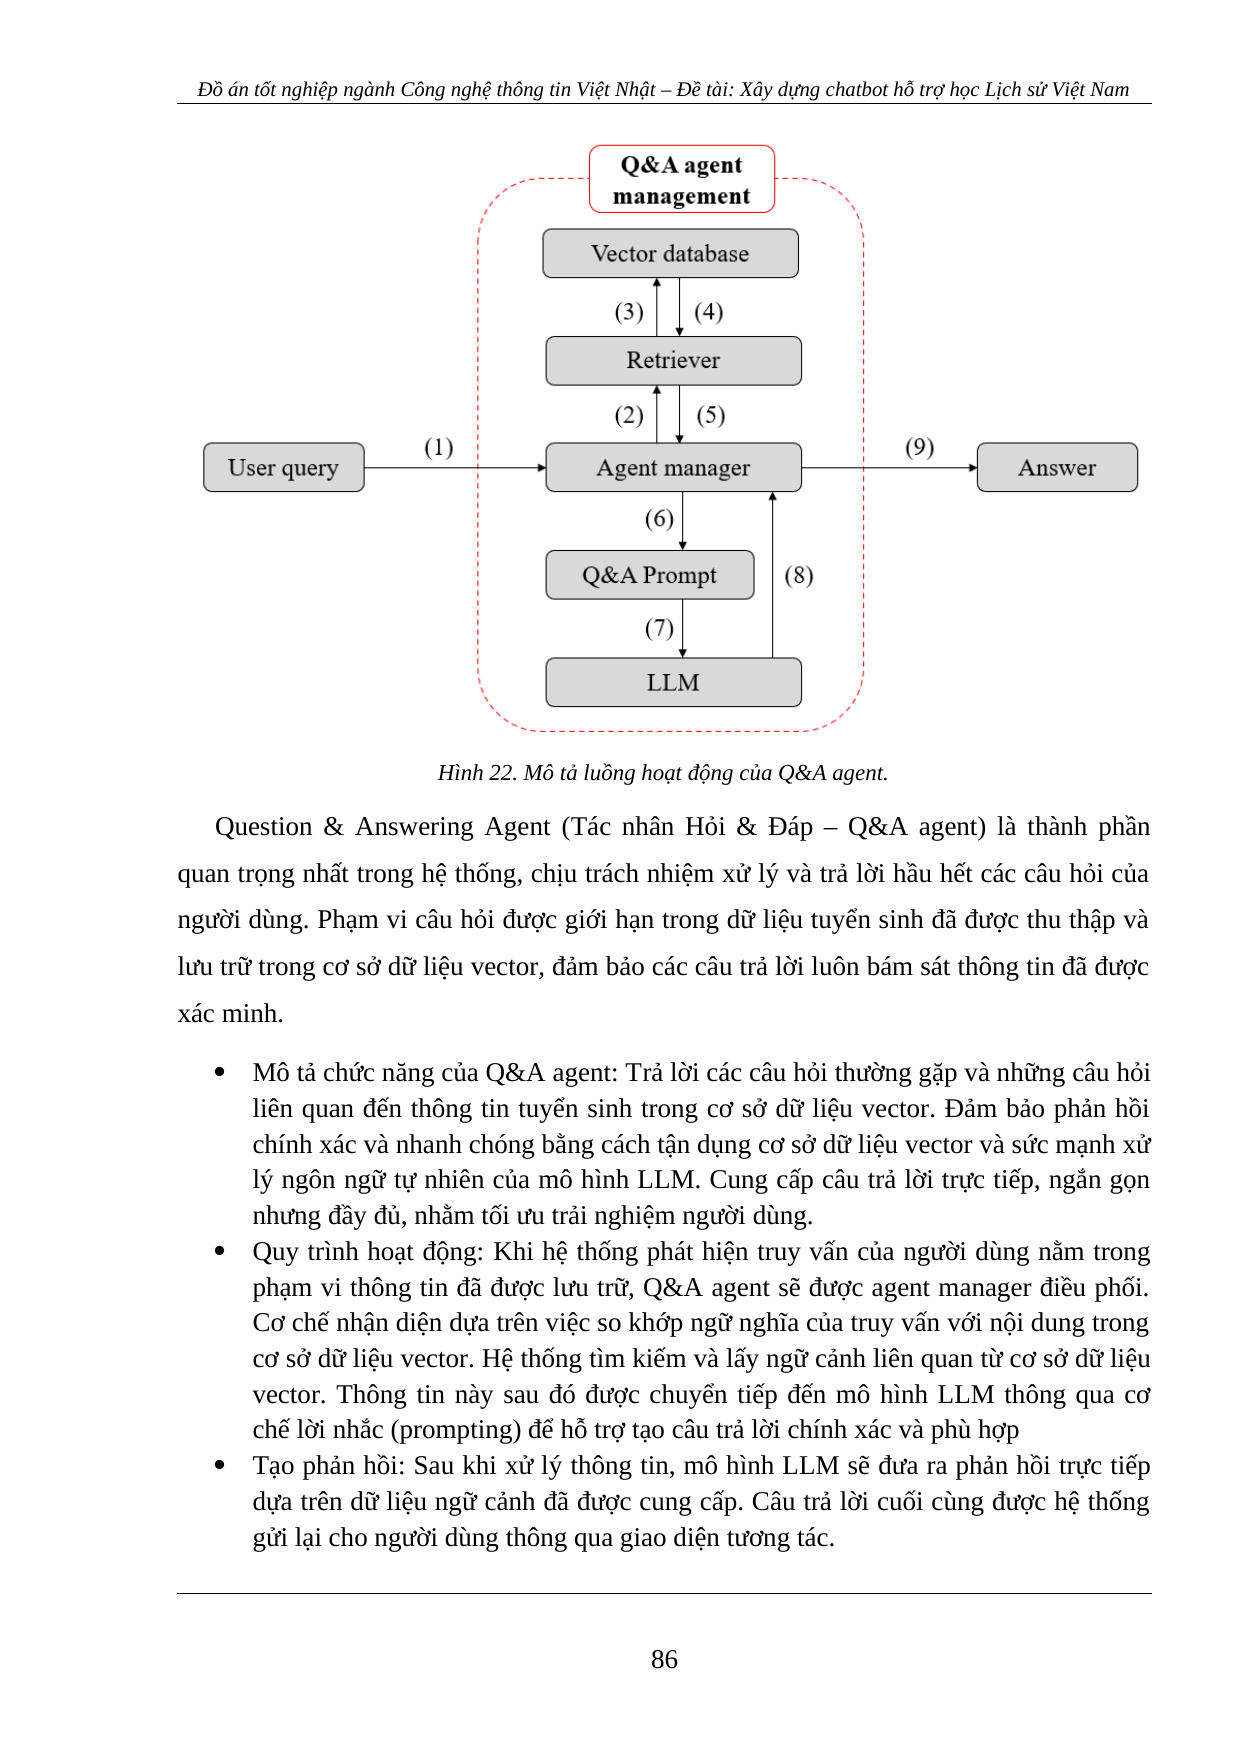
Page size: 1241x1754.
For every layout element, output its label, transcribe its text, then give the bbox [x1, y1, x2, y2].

list Quy trình hoạt động: Khi hệ thống phát hiện truy vấn của người dùng nằm trong phạm vi thông tin đã được lưu trữ, Q&A agent sẽ được agent manager điều phối. Cơ chế nhận diện dựa trên việc so khớp ngữ nghĩa của truy vấn với nội dung trong cơ sở dữ liệu vector. Hệ thống tìm kiếm và lấy ngữ cảnh liên quan từ cơ sở dữ liệu vector. Thông tin này sau đó được chuyển tiếp đến mô hình LLM thông qua cơ chế lời nhắc (prompting) để hỗ trợ tạo câu trả lời chính xác và phù hợp [215, 1235, 1152, 1445]
list Mô tả chức năng của Q&A agent: Trả lời các câu hỏi thường gặp và những câu hỏi liên quan đến thông tin tuyển sinh trong cơ sở dữ liệu vector. Đảm bảo phản hồi chính xác và nhanh chóng bằng cách tận dụng cơ sở dữ liệu vector và sức mạnh xử lý ngôn ngữ tự nhiên của mô hình LLM. Cung cấp câu trả lời trực tiếp, ngắn gọn nhưng đầy đủ, nhằm tối ưu trải nghiệm người dùng. [215, 1056, 1152, 1230]
text Question & Answering Agent (Tác nhân Hỏi & Đáp – Q&A agent) là thành phần quan trọng nhất trong hệ thống, chịu trách nhiệm xử lý và trả lời hầu hết các câu hỏi của người dùng. Phạm vi câu hỏi được giới hạn trong dữ liệu tuyển sinh đã được thu thập và lưu trữ trong cơ sở dữ liệu vector, đảm bảo các câu trả lời luôn bám sát thông tin đã được xác minh. [177, 810, 1152, 1028]
picture [177, 119, 1147, 743]
list Tạo phản hồi: Sau khi xử lý thông tin, mô hình LLM sẽ đưa ra phản hồi trực tiếp dựa trên dữ liệu ngữ cảnh đã được cung cấp. Câu trả lời cuối cùng được hệ thống gửi lại cho người dùng thông qua giao diện tương tác. [215, 1449, 1152, 1552]
